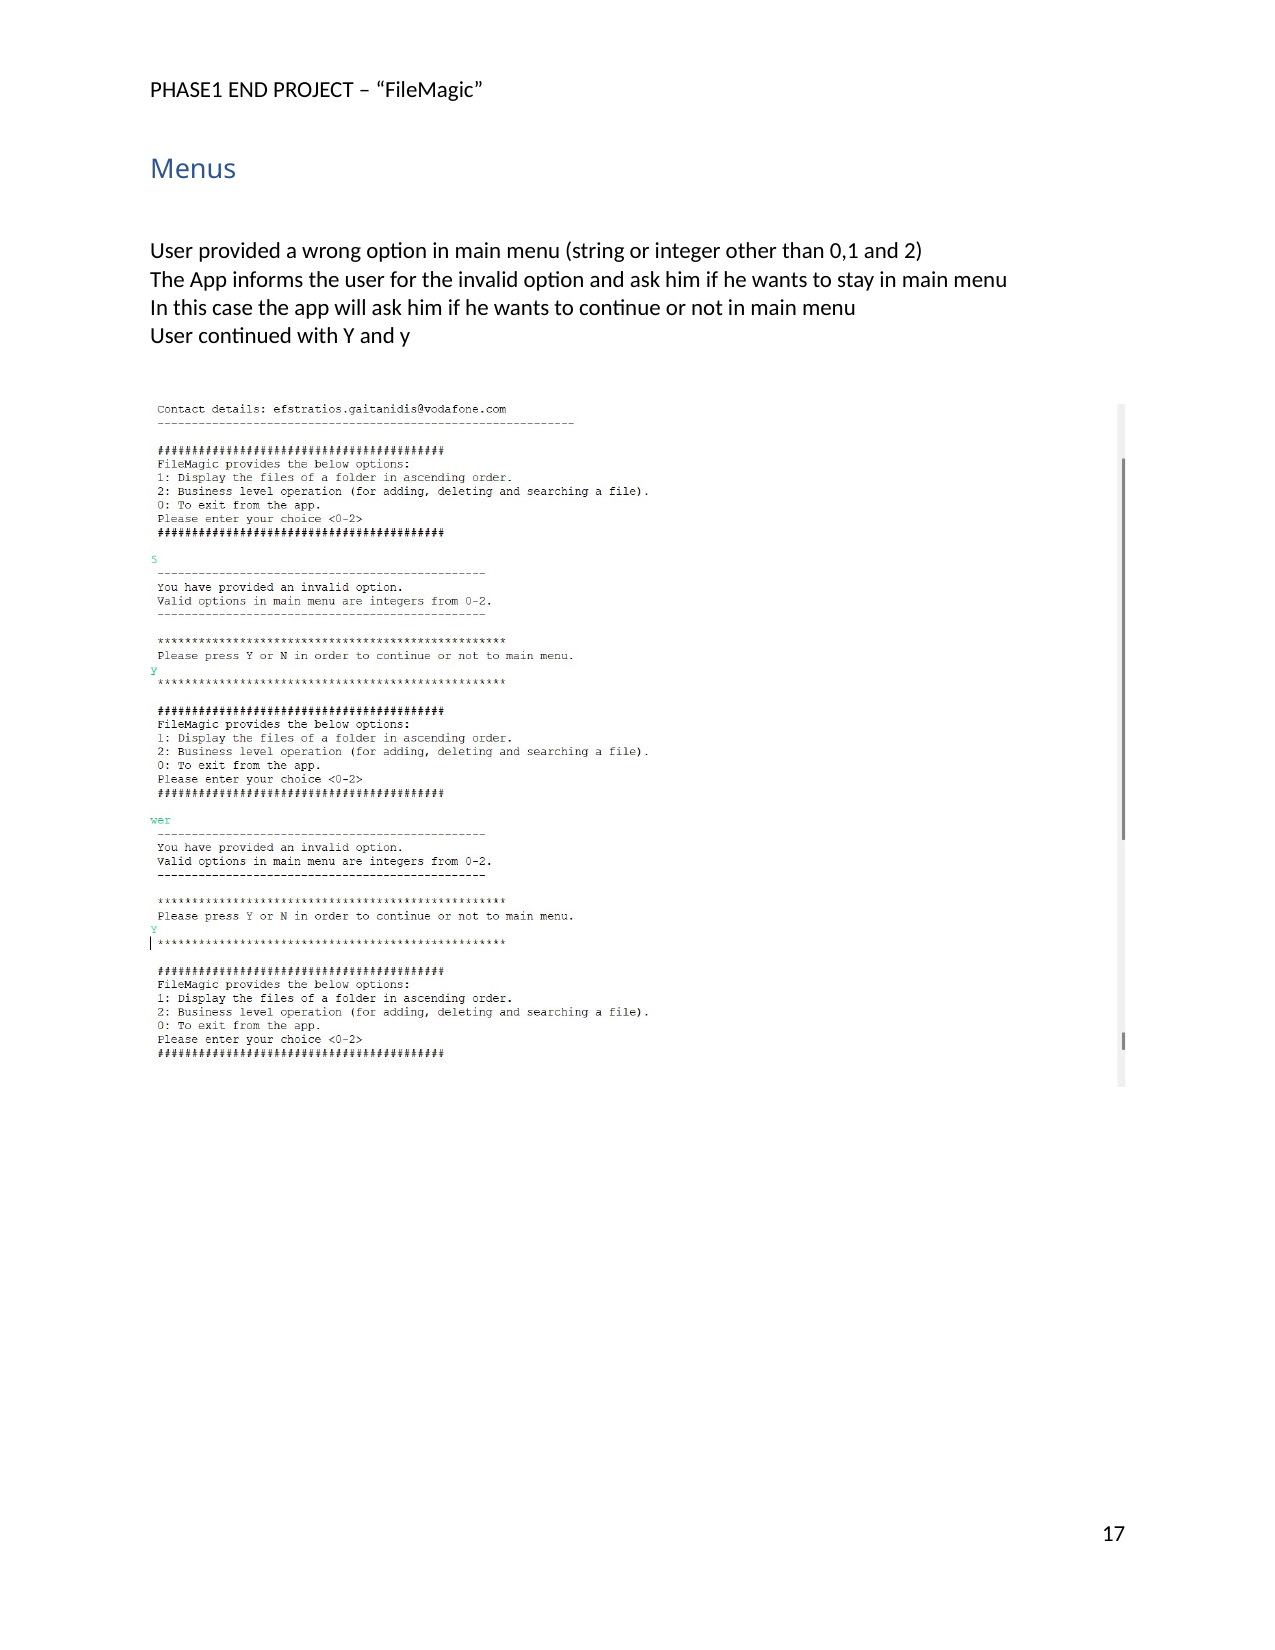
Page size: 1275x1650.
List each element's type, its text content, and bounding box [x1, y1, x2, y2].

text User continued with Y and y [150, 321, 1125, 349]
text In this case the app will ask him if he wants to continue or not in main menu [150, 293, 1125, 321]
picture [150, 404, 1125, 1087]
text User provided a wrong option in main menu (string or integer other than 0,1 and 2) [150, 237, 1125, 265]
text The App informs the user for the invalid option and ask him if he wants to stay in main menu [150, 265, 1125, 293]
subtitle Menus [150, 150, 1125, 187]
